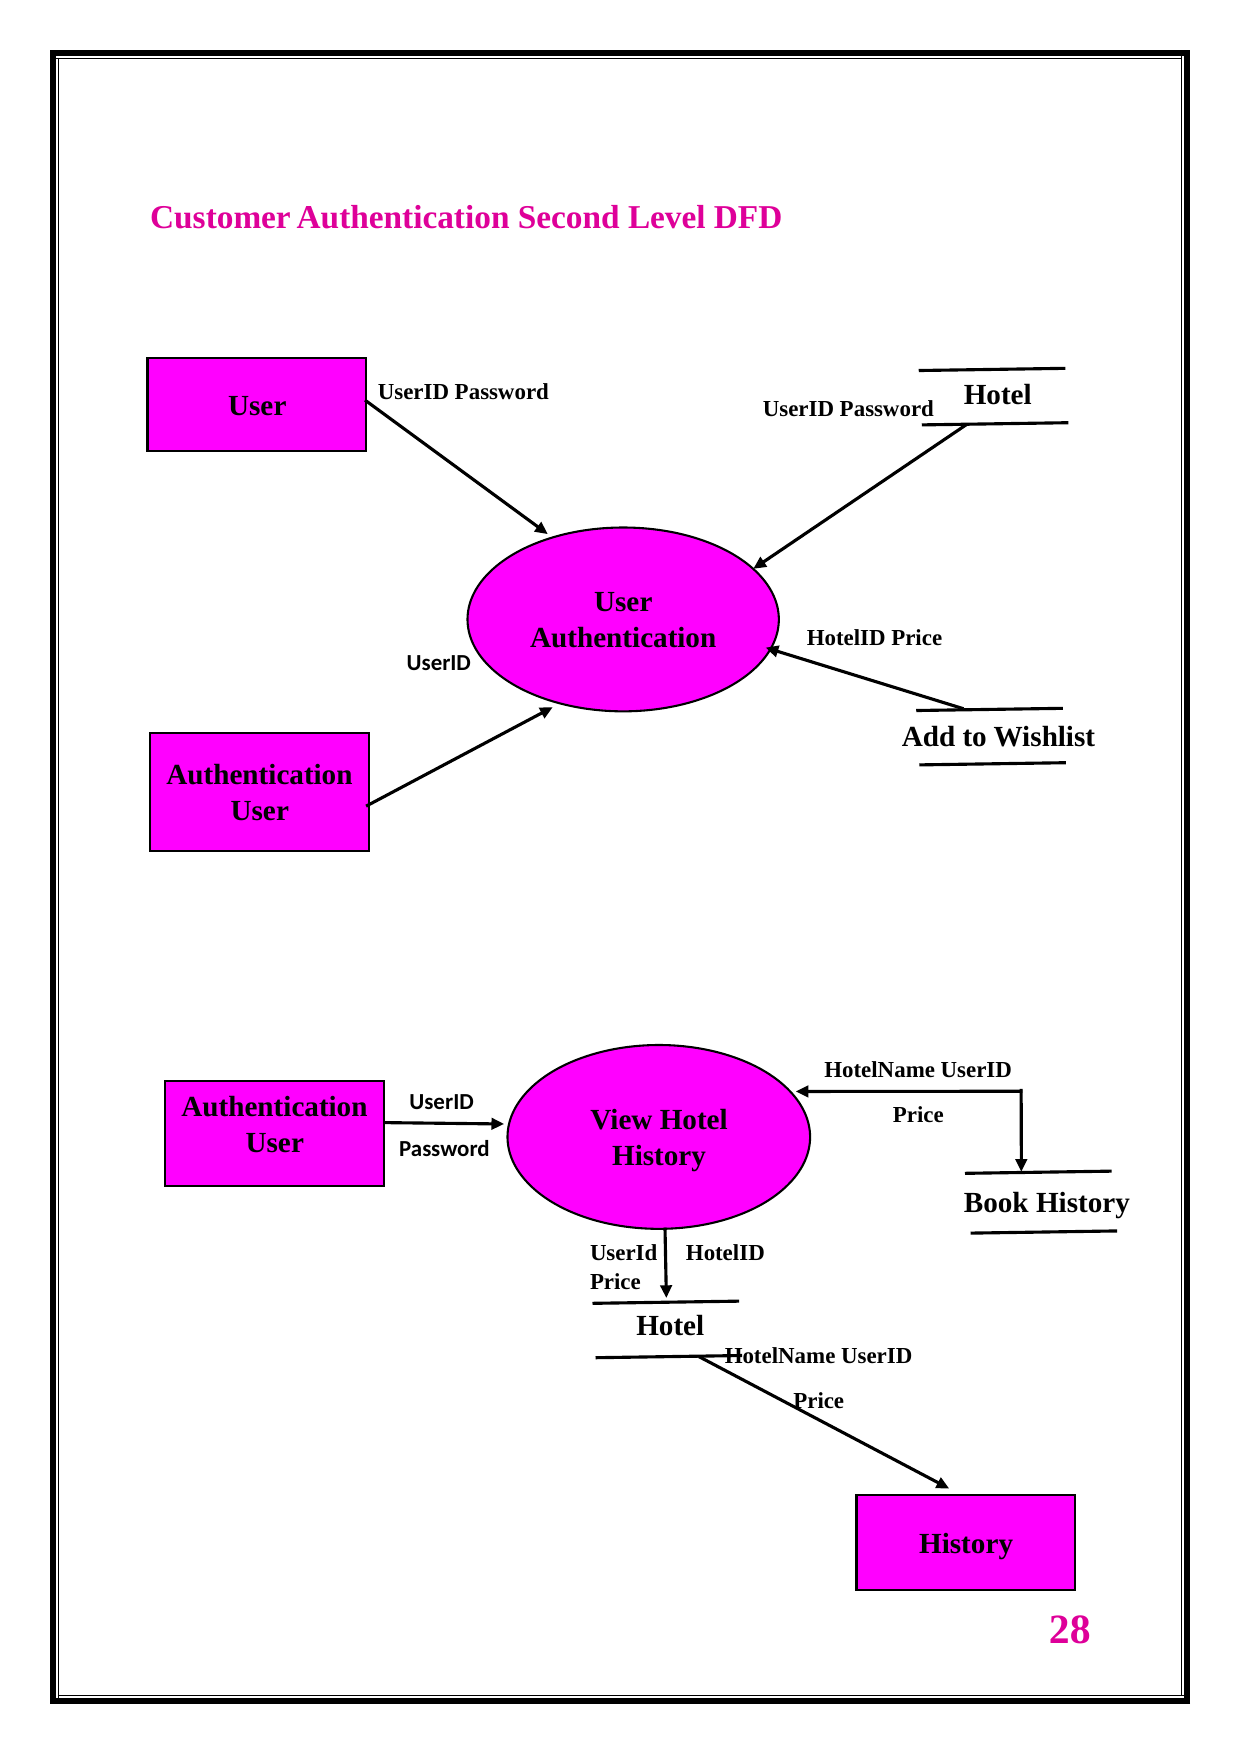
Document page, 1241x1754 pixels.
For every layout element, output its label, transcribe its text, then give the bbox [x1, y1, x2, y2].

text Customer Authentication Second Level DFD [150, 198, 1090, 236]
